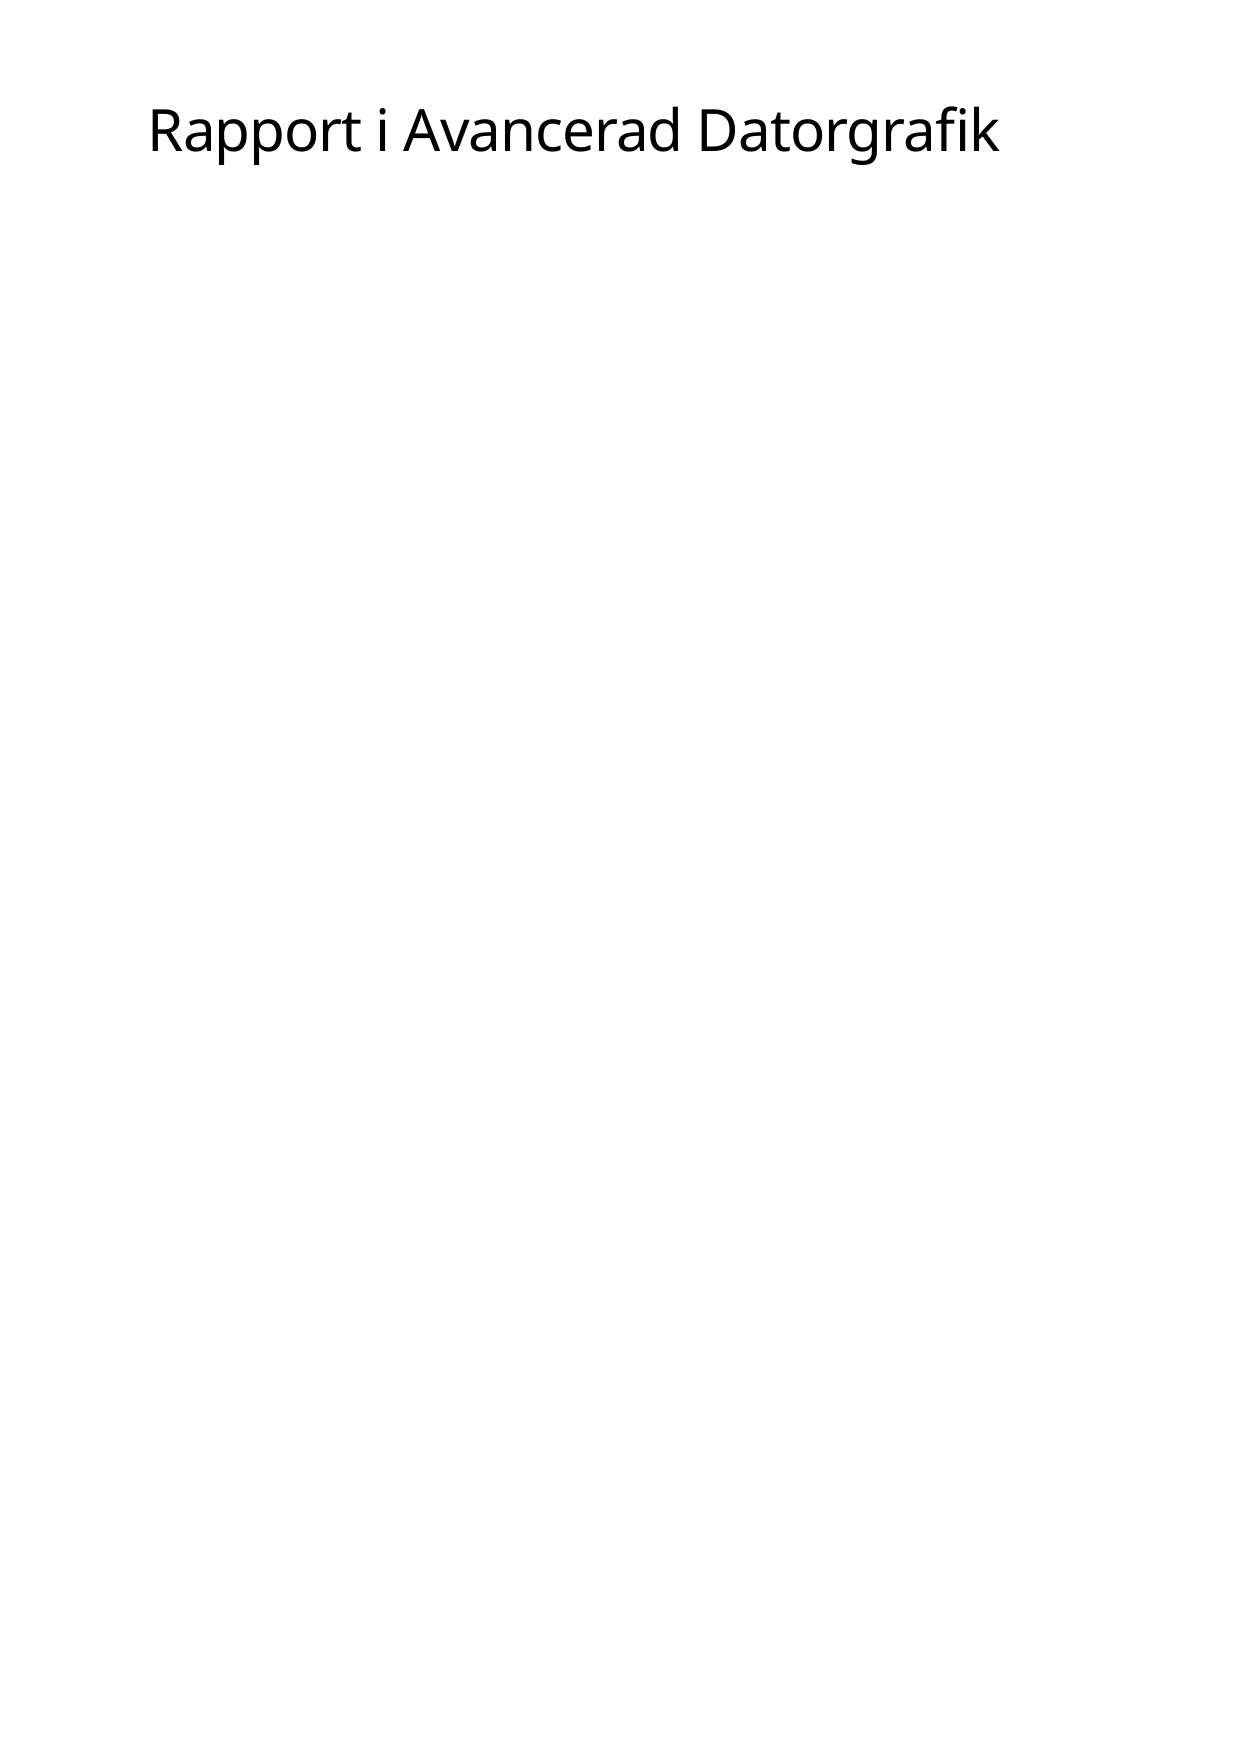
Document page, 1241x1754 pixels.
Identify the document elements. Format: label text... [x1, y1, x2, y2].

title Rapport i Avancerad Datorgrafik [148, 89, 1092, 168]
